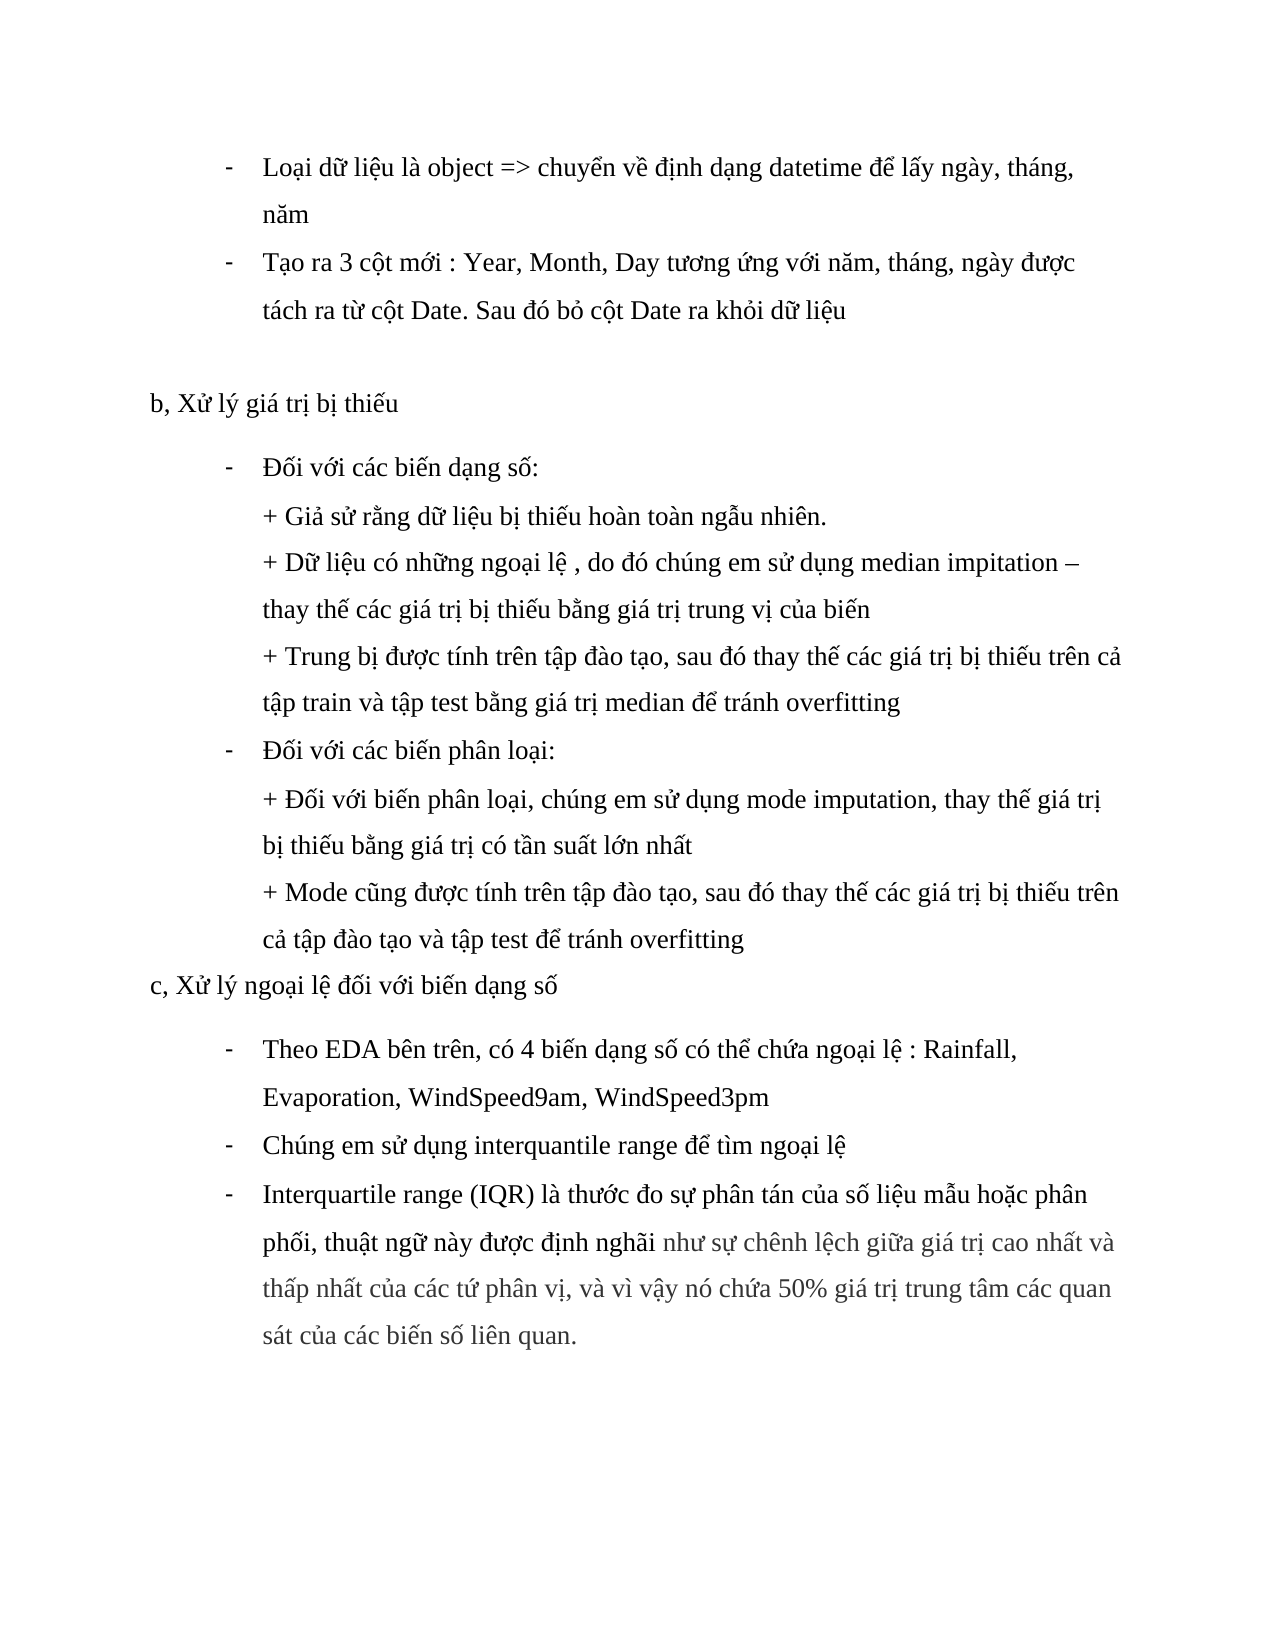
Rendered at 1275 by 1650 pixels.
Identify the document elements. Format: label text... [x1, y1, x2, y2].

list Loại dữ liệu là object => chuyển về định dạng datetime để lấy ngày, tháng, năm [225, 150, 1125, 230]
text + Giả sử rằng dữ liệu bị thiếu hoàn toàn ngẫu nhiên. [262, 500, 1125, 531]
list Đối với các biến dạng số: [225, 450, 1125, 483]
list Tạo ra 3 cột mới : Year, Month, Day tương ứng với năm, tháng, ngày được tách ra từ cột Date. Sau đó bỏ cột Date ra khỏi dữ liệu [225, 245, 1125, 325]
text + Đối với biến phân loại, chúng em sử dụng mode imputation, thay thế giá trị bị thiếu bằng giá trị có tần suất lớn nhất [262, 783, 1125, 861]
list Đối với các biến phân loại: [225, 733, 1125, 766]
list Interquartile range (IQR) là thước đo sự phân tán của số liệu mẫu hoặc phân phối, thuật ngữ này được định nghãi như sự chênh lệch giữa giá trị cao nhất và thấp nhất của các tứ phân vị, và vì vậy nó chứa 50% giá trị trung tâm các quan sát của các biến số liên quan. [225, 1177, 1125, 1350]
list Chúng em sử dụng interquantile range để tìm ngoại lệ [225, 1128, 1125, 1161]
list Theo EDA bên trên, có 4 biến dạng số có thể chứa ngoại lệ : Rainfall, Evaporation, WindSpeed9am, WindSpeed3pm [225, 1033, 1125, 1112]
text + Trung bị được tính trên tập đào tạo, sau đó thay thế các giá trị bị thiếu trên cả tập train và tập test bằng giá trị median để tránh overfitting [262, 640, 1125, 718]
text + Dữ liệu có những ngoại lệ , do đó chúng em sử dụng median impitation – thay thế các giá trị bị thiếu bằng giá trị trung vị của biến [262, 547, 1125, 624]
text c, Xử lý ngoại lệ đối với biến dạng số [150, 969, 1125, 1001]
text + Mode cũng được tính trên tập đào tạo, sau đó thay thế các giá trị bị thiếu trên cả tập đào tạo và tập test để tránh overfitting [262, 876, 1125, 954]
text b, Xử lý giá trị bị thiếu [150, 387, 1125, 418]
